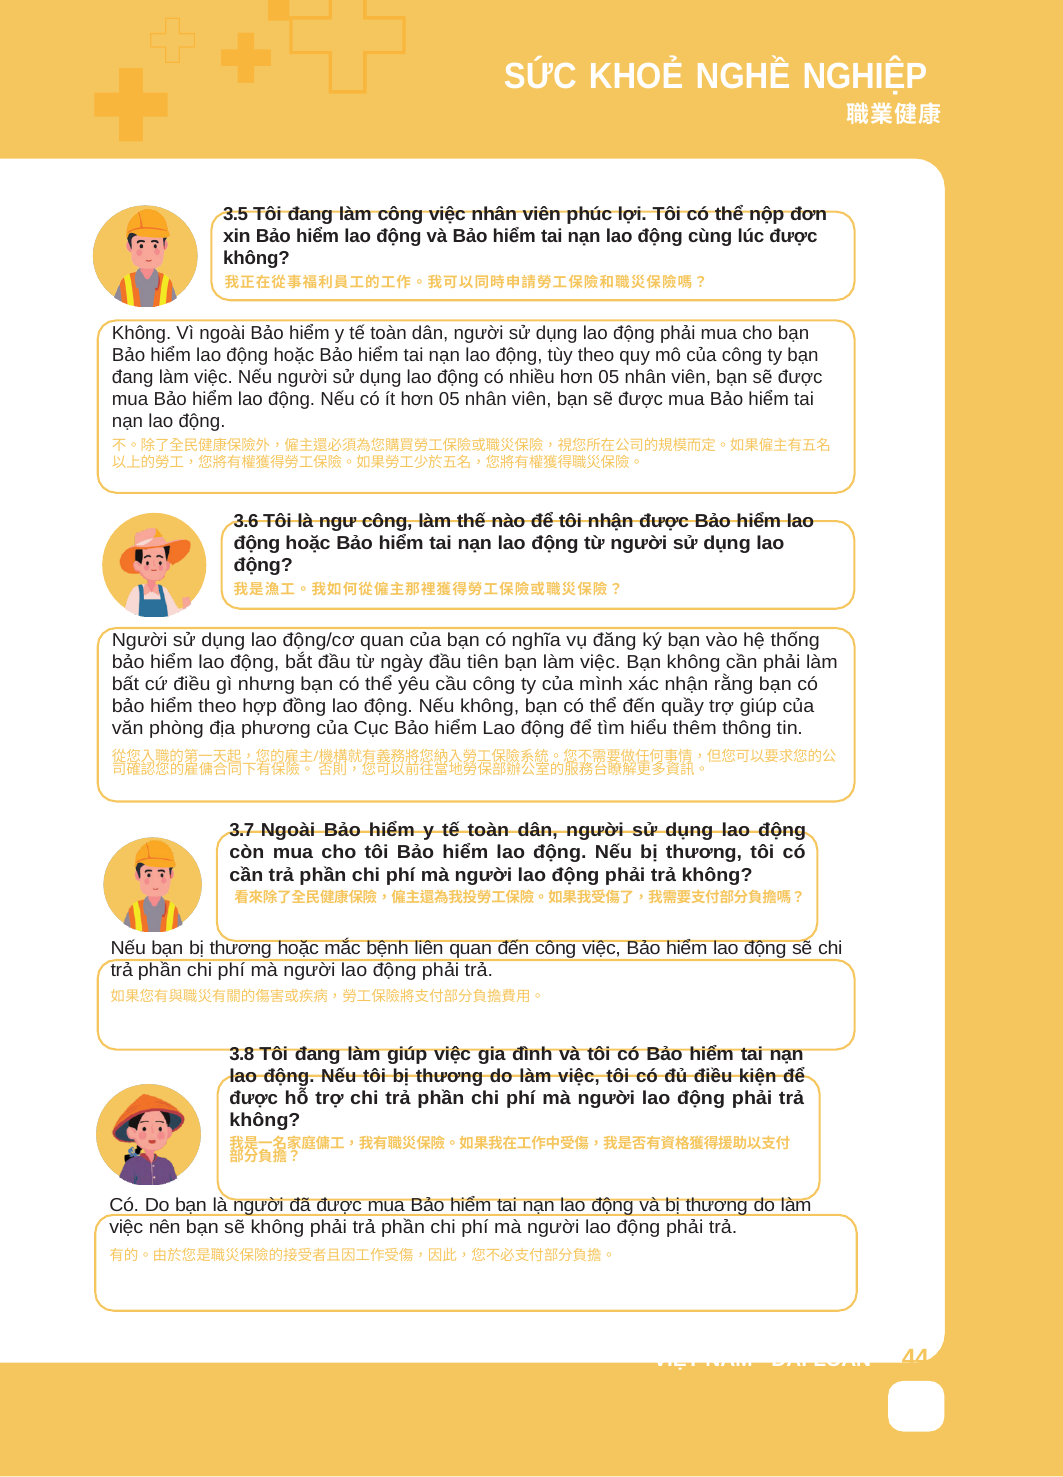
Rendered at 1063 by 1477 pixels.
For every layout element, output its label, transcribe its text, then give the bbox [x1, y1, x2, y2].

text 看來除了全民健康保險，僱主還為我投勞工保險。如果我受傷了，我需要支付部分負擔嗎？ [33, 886, 1006, 906]
list Ngoài Bảo hiểm y tế toàn dân, người sử dụng lao động còn mua cho tôi Bảo hiểm lao động. Nếu bị thương, tôi có cần trả phần chi phí mà người lao động phải trả không? [229, 819, 806, 885]
picture [109, 906, 189, 932]
picture [111, 1092, 186, 1185]
text Nếu bạn bị thương hoặc mắc bệnh liên quan đến công việc, Bảo hiểm lao động sẽ chi trả phần chi phí mà người lao động phải trả. [110, 937, 843, 981]
text 不。除了全民健康保險外，僱主還必須為您購買勞工保險或職災保險，視您所在公司的規模而定。如果僱主有五名以上的勞工，您將有權獲得勞工保險。如果勞工少於五名，您將有權獲得職災保險。 [112, 437, 832, 471]
subtitle SỨC KHOẺ NGHỀ NGHIỆP [504, 54, 1007, 96]
text Không. Vì ngoài Bảo hiểm y tế toàn dân, người sử dụng lao động phải mua cho bạn Bảo hiểm lao động hoặc Bảo hiểm tai nạn lao động, tùy theo quy mô của công ty bạn đang làm việc. Nếu người sử dụng lao động có nhiều hơn 05 nhân viên, bạn sẽ được mua Bảo hiểm lao động. Nếu có ít hơn 05 nhân viên, bạn sẽ được mua Bảo hiểm tai nạn lao động. [112, 322, 832, 432]
text 我是一名家庭傭工，我有職災保險。如果我在工作中受傷，我是否有資格獲得援助以支付部分負擔？ [229, 1137, 799, 1166]
list Tôi là ngư công, làm thế nào để tôi nhận được Bảo hiểm lao động hoặc Bảo hiểm tai nạn lao động từ người sử dụng lao động? [233, 510, 840, 576]
text VIỆT NAM - ĐÀI LOAN 44 [653, 1342, 1007, 1371]
picture [108, 524, 200, 617]
text Người sử dụng lao động/cơ quan của bạn có nghĩa vụ đăng ký bạn vào hệ thống bảo hiểm lao động, bắt đầu từ ngày đầu tiên bạn làm việc. Bạn không cần phải làm bất cứ điều gì nhưng bạn có thể yêu cầu công ty của mình xác nhận rằng bạn có bảo hiểm theo hợp đồng lao động. Nếu không, bạn có thể đến quầy trợ giúp của văn phòng địa phương của Cục Bảo hiểm Lao động để tìm hiểu thêm thông tin. [112, 628, 843, 739]
text 如果您有與職災有關的傷害或疾病，勞工保險將支付部分負擔費用。 [110, 986, 1007, 1006]
list Tôi đang làm giúp việc gia đình và tôi có Bảo hiểm tai nạn lao động. Nếu tôi bị thương do làm việc, tôi có đủ điều kiện để được hỗ trợ chi trả phần chi phí mà người lao động phải trả không? [229, 1042, 805, 1130]
text Có. Do bạn là người đã được mua Bảo hiểm tai nạn lao động và bị thương do làm việc nên bạn sẽ không phải trả phần chi phí mà người lao động phải trả. [109, 1194, 843, 1238]
text 職業健康 [33, 98, 941, 129]
text 從您入職的第一天起，您的雇主/機構就有義務將您納入勞工保險系統。您不需要做任何事情，但您可以要求您的公司確認您的雇傭合同下有保險。 否則，您可以前往當地勞保部辦公室的服務台瞭解更多資訊。 [112, 750, 838, 779]
text 我正在從事福利員工的工作。我可以同時申請勞工保險和職災保險嗎？ [224, 272, 1007, 292]
picture [99, 207, 184, 307]
picture [109, 838, 189, 886]
text 有的。由於您是職災保險的接受者且因工作受傷，因此，您不必支付部分負擔。 [109, 1244, 1007, 1264]
text 我是漁工。我如何從僱主那裡獲得勞工保險或職災保險？ [233, 579, 1007, 599]
list Tôi đang làm công việc nhân viên phúc lợi. Tôi có thể nộp đơn xin Bảo hiểm lao động và Bảo hiểm tai nạn lao động cùng lúc được không? [223, 202, 842, 268]
